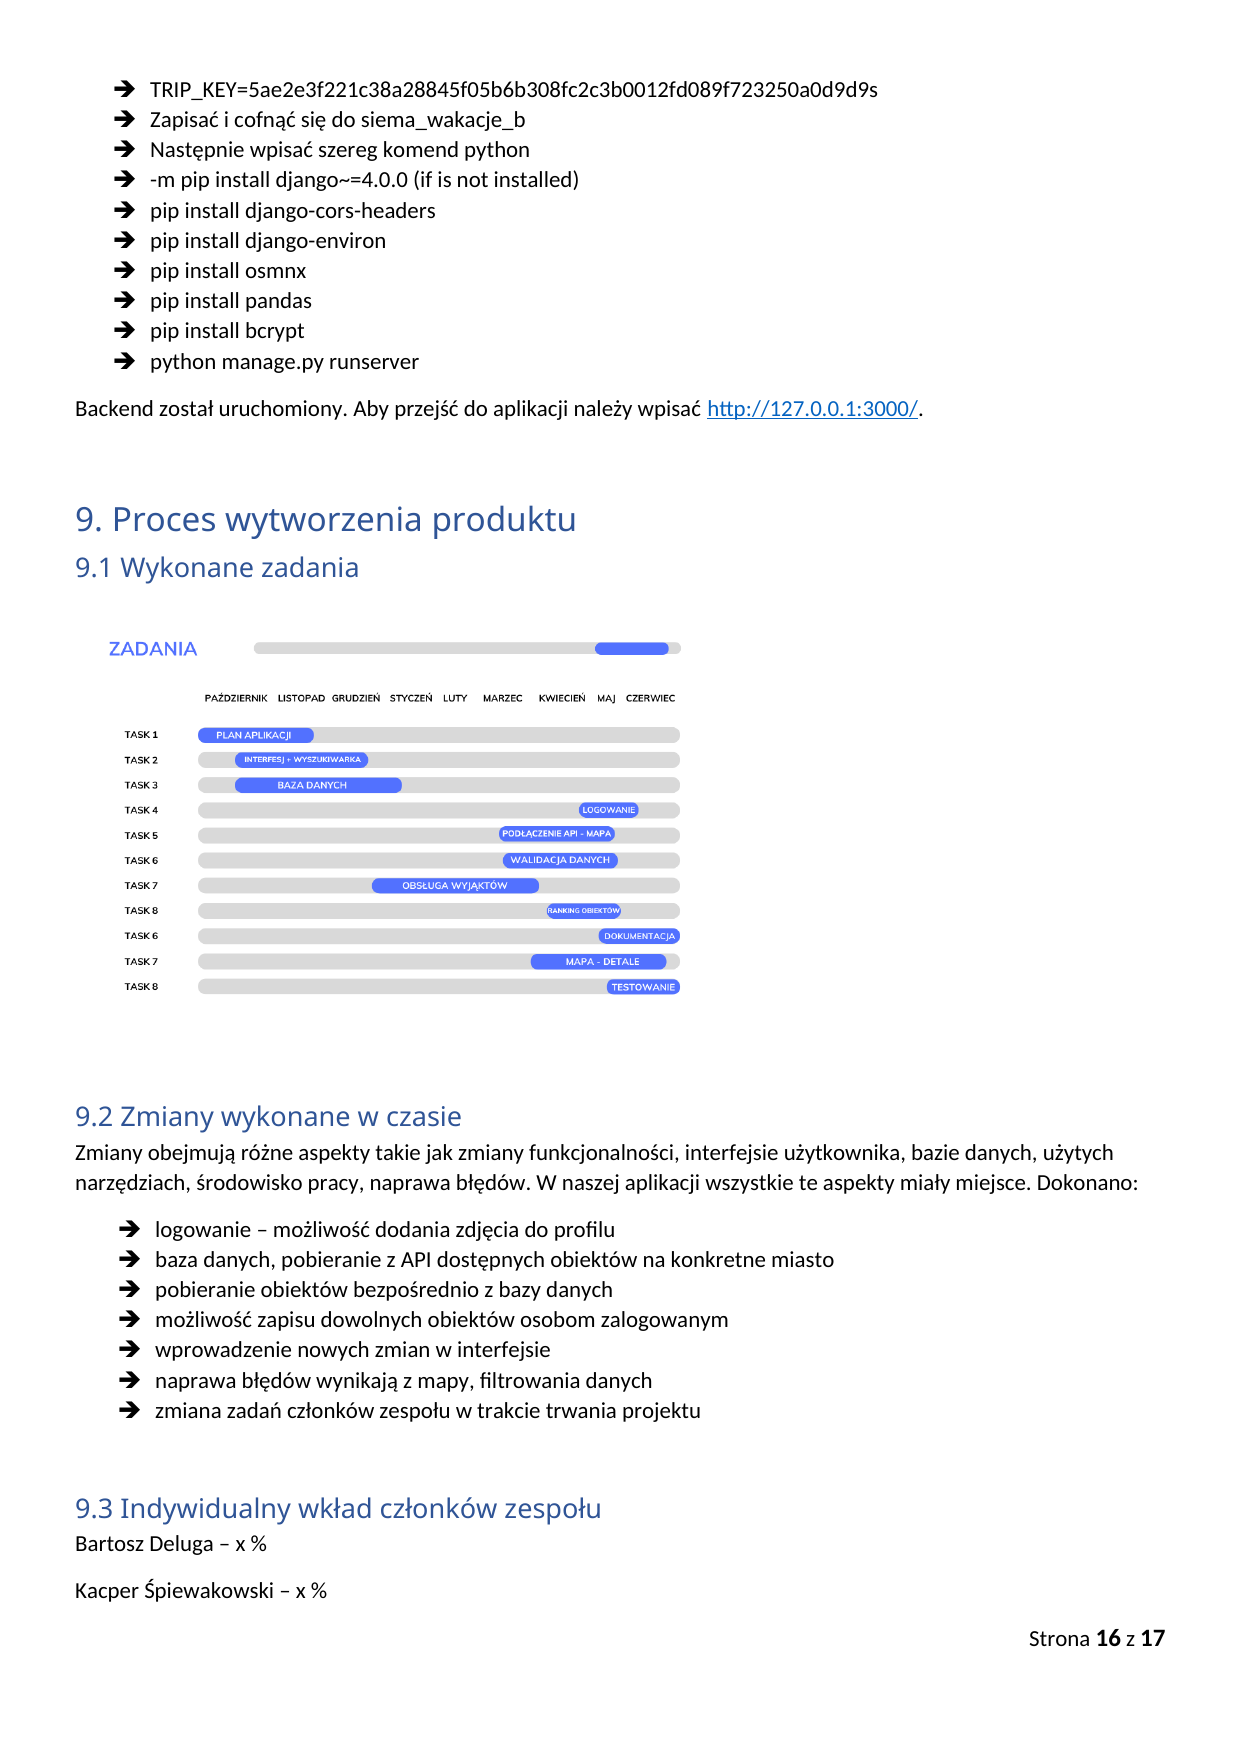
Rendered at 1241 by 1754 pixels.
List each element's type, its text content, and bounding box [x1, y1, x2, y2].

list TRIP_KEY=5ae2e3f221c38a28845f05b6b308fc2c3b0012fd089f723250a0d9d9s [112, 75, 1165, 103]
list pip install django-environ [112, 226, 1165, 254]
list -m pip install django~=4.0.0 (if is not installed) [112, 166, 1165, 194]
list pip install osmnx [112, 256, 1165, 284]
picture [75, 588, 729, 1079]
list pobieranie obiektów bezpośrednio z bazy danych [117, 1275, 1165, 1303]
text Backend został uruchomiony. Aby przejść do aplikacji należy wpisać http://127.0.0.1:3000/. [75, 394, 1165, 422]
list zmiana zadań członków zespołu w trakcie trwania projektu [117, 1396, 1165, 1424]
subtitle 9.3 Indywidualny wkład członków zespołu [75, 1490, 1165, 1527]
list naprawa błędów wynikają z mapy, filtrowania danych [117, 1366, 1165, 1394]
subtitle 9. Proces wytworzenia produktu [75, 496, 1165, 541]
subtitle 9.1 Wykonane zadania [75, 549, 1165, 586]
list pip install django-cors-headers [112, 196, 1165, 224]
list python manage.py runserver [112, 347, 1165, 375]
list pip install pandas [112, 286, 1165, 314]
list Zapisać i cofnąć się do siema_wakacje_b [112, 105, 1165, 133]
text Zmiany obejmują różne aspekty takie jak zmiany funkcjonalności, interfejsie użytkownika, bazie danych, użytych narzędziach, środowisko pracy, naprawa błędów. W naszej aplikacji wszystkie te aspekty miały miejsce. Dokonano: [75, 1138, 1165, 1196]
subtitle 9.2 Zmiany wykonane w czasie [75, 1098, 1165, 1135]
text Kacper Śpiewakowski – x % [75, 1576, 1165, 1604]
list baza danych, pobieranie z API dostępnych obiektów na konkretne miasto [117, 1245, 1165, 1273]
list logowanie – możliwość dodania zdjęcia do profilu [117, 1215, 1165, 1243]
list możliwość zapisu dowolnych obiektów osobom zalogowanym [117, 1305, 1165, 1333]
list wprowadzenie nowych zmian w interfejsie [117, 1336, 1165, 1364]
text Bartosz Deluga – x % [75, 1529, 1165, 1558]
list Następnie wpisać szereg komend python [112, 135, 1165, 163]
list pip install bcrypt [112, 317, 1165, 345]
